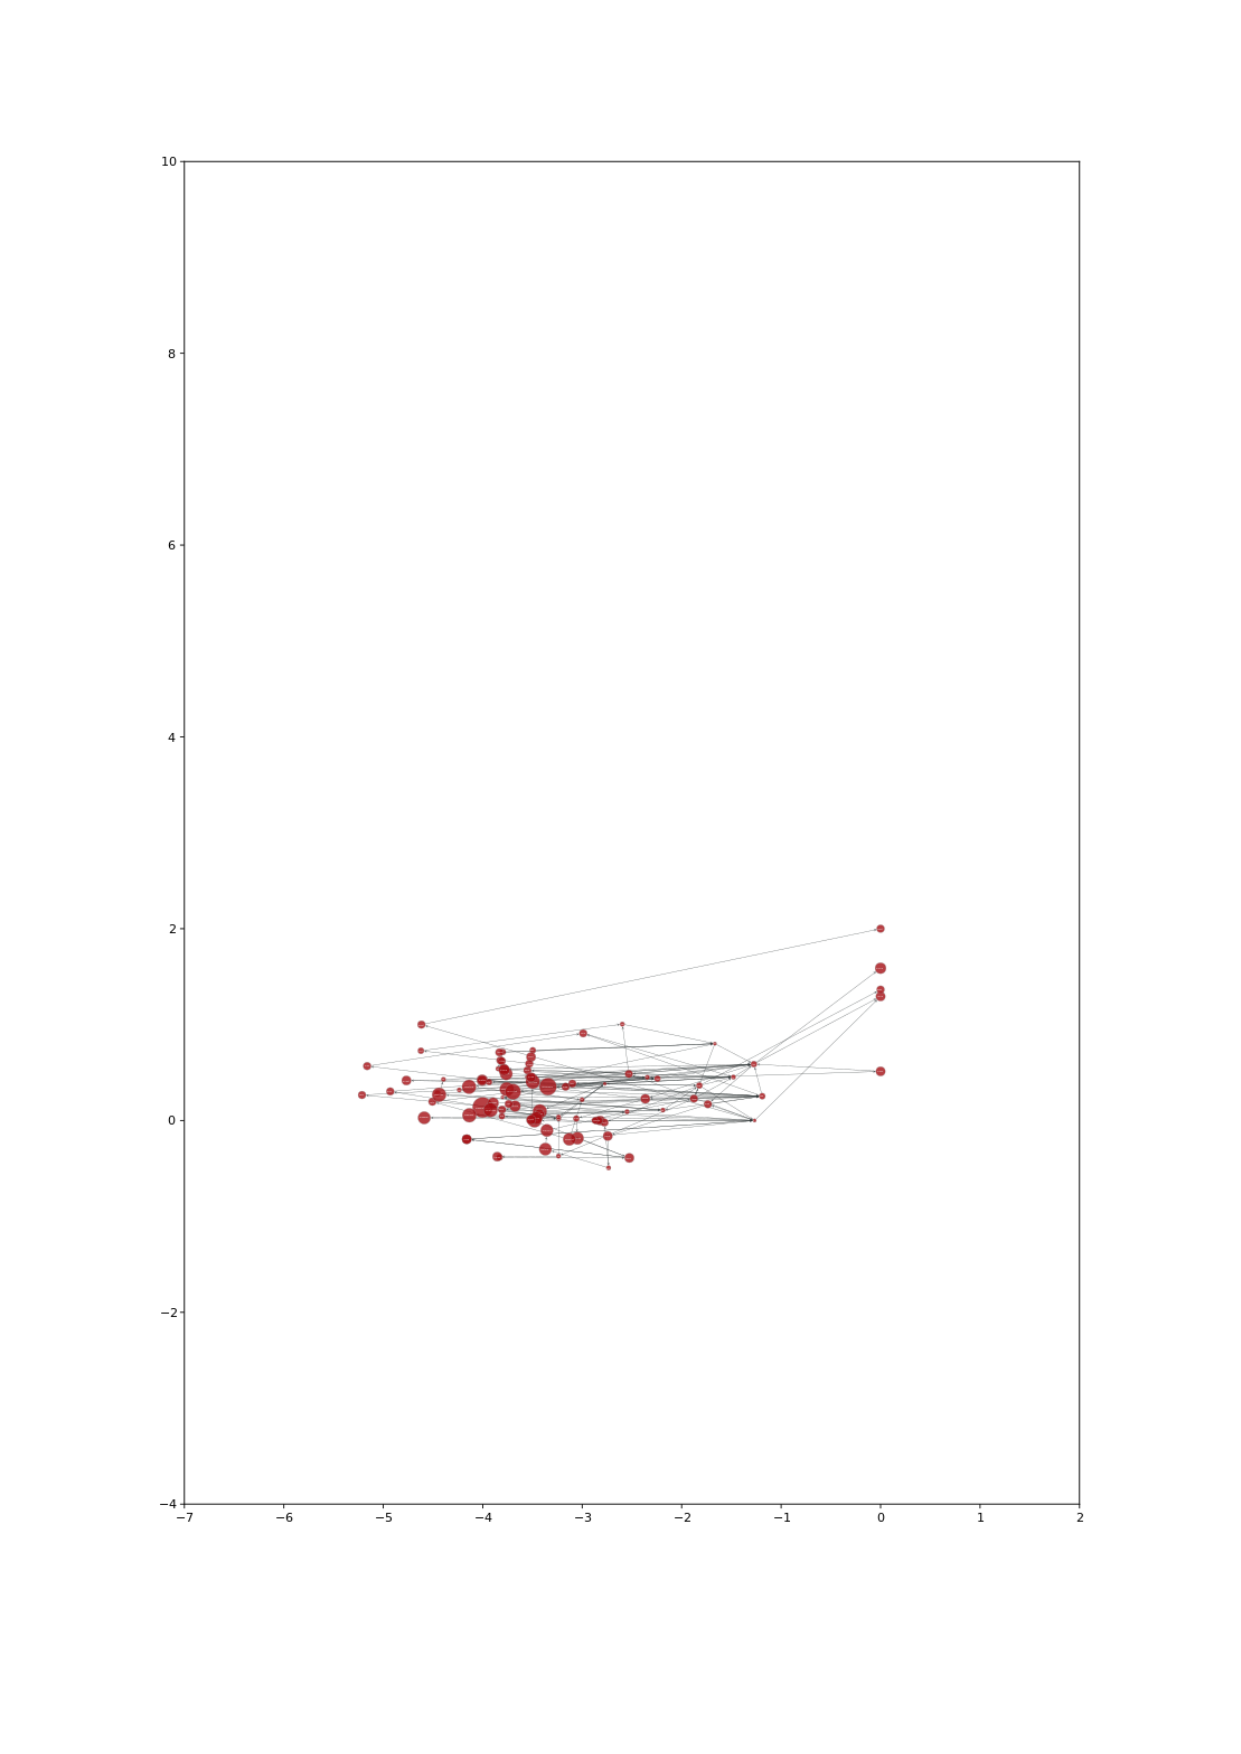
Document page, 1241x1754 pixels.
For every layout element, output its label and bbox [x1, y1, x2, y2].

picture [150, 150, 1091, 1533]
